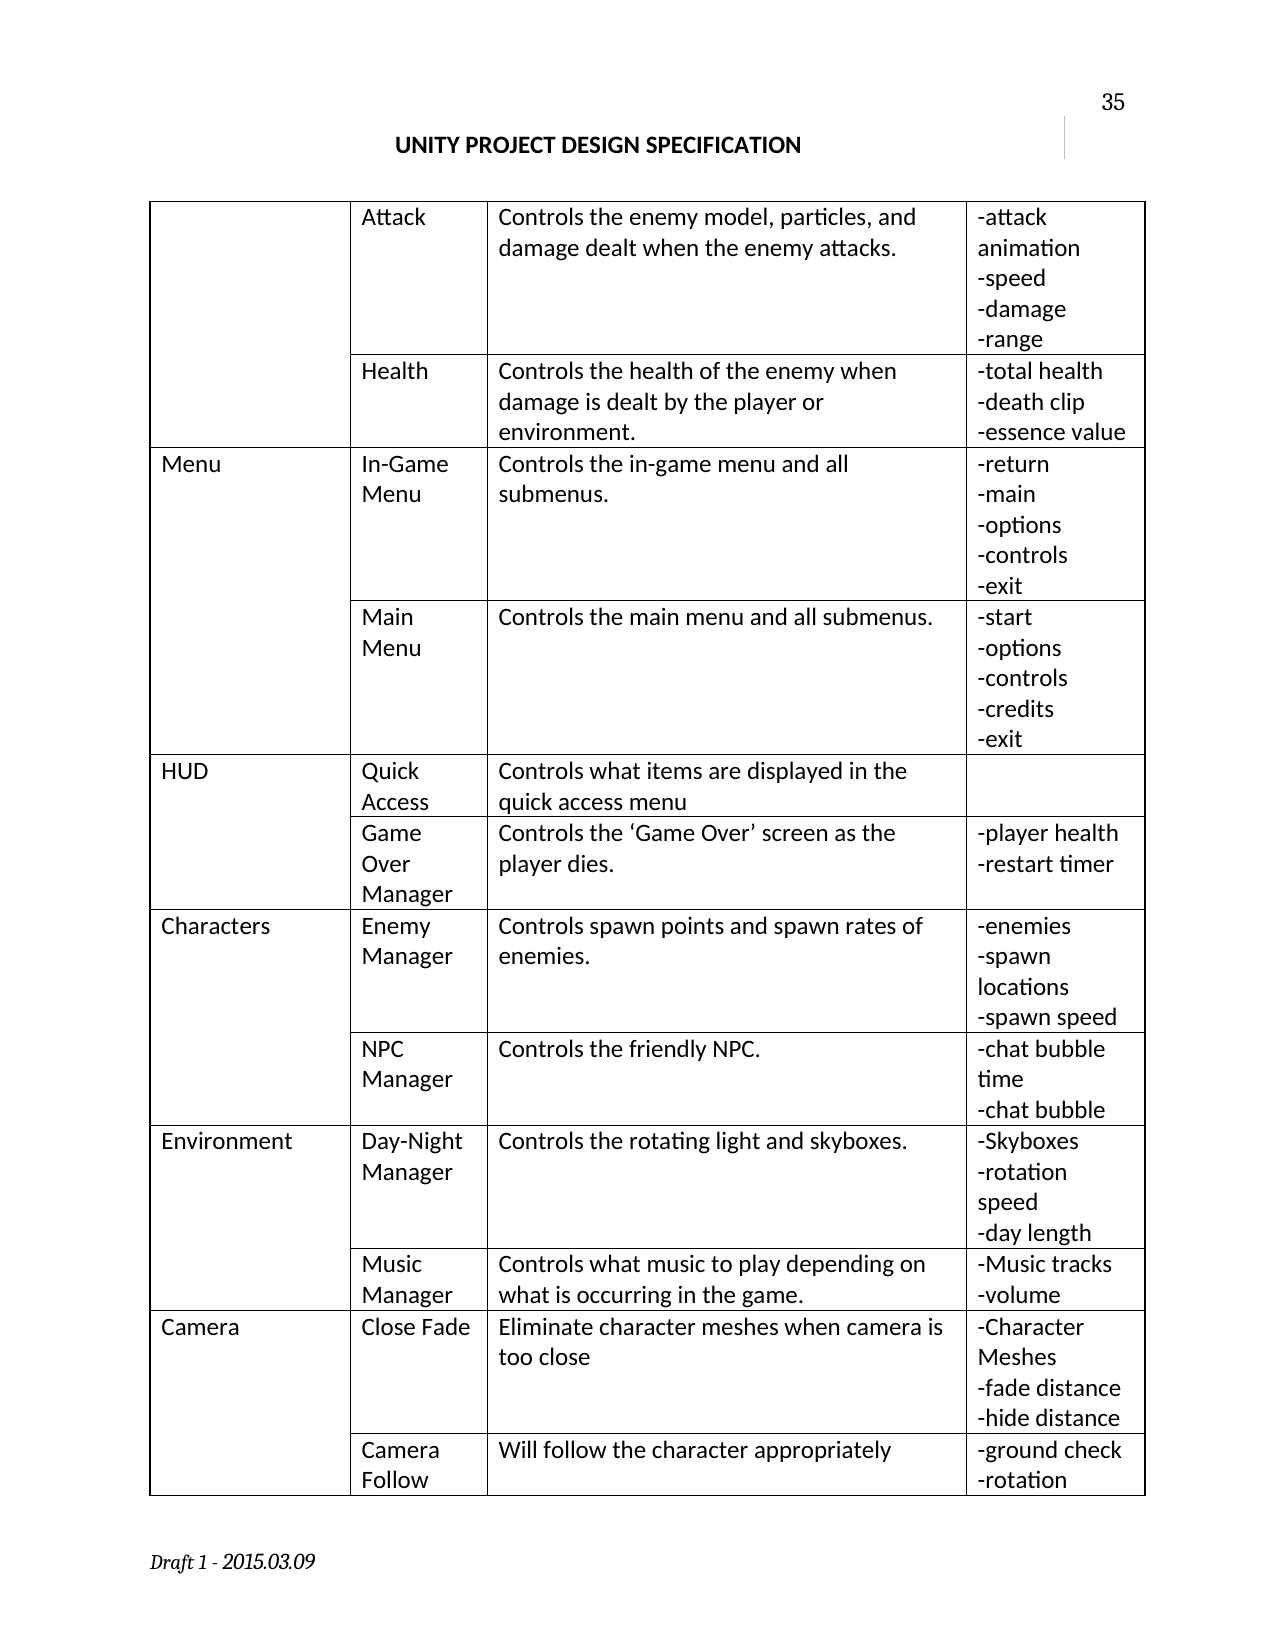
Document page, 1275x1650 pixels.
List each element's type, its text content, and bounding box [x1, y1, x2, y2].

table_cell Music Manager [351, 1249, 487, 1310]
table_cell Close Fade [351, 1311, 487, 1433]
table_cell Eliminate character meshes when camera is too close [488, 1311, 966, 1433]
table_cell Camera [151, 1311, 350, 1495]
table_cell HUD [151, 755, 350, 909]
table_cell -Character Meshes -fade distance -hide distance [967, 1311, 1144, 1433]
table_cell Quick Access [351, 755, 487, 816]
table_cell Controls the health of the enemy when damage is dealt by the player or environment. [488, 355, 966, 447]
table_cell Controls the main menu and all submenus. [488, 601, 966, 754]
table_cell -start -options -controls -credits -exit [967, 601, 1144, 754]
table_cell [488, 1434, 966, 1495]
table_cell Menu [151, 448, 350, 754]
table_cell -Music tracks -volume [967, 1249, 1144, 1310]
table_cell Enemy Manager [351, 910, 487, 1032]
table_cell -enemies -spawn locations -spawn speed [967, 910, 1144, 1032]
table_cell Camera Follow [351, 1434, 487, 1495]
table_cell -attack animation -speed -damage -range [967, 202, 1144, 354]
table_cell Main Menu [351, 601, 487, 754]
table_cell Controls the in-game menu and all submenus. [488, 448, 966, 600]
table_cell -chat bubble time -chat bubble [967, 1033, 1144, 1124]
table_cell Controls the friendly NPC. [488, 1033, 966, 1124]
table_cell Controls the enemy model, particles, and damage dealt when the enemy attacks. [488, 202, 966, 354]
table_cell In-Game Menu [351, 448, 487, 600]
table_cell Controls what items are displayed in the quick access menu [488, 755, 966, 816]
table_cell Characters [151, 910, 350, 1124]
table_cell Controls what music to play depending on what is occurring in the game. [488, 1249, 966, 1310]
table_cell Game Over Manager [351, 817, 487, 909]
table_cell Controls the rotating light and skyboxes. [488, 1126, 966, 1248]
table_cell Environment [151, 1126, 350, 1310]
table_cell Attack [351, 202, 487, 354]
table_cell -Skyboxes -rotation speed -day length [967, 1126, 1144, 1248]
table_cell -player health -restart timer [967, 817, 1144, 909]
table_cell Controls the ‘Game Over’ screen as the player dies. [488, 817, 966, 909]
table_cell NPC Manager [351, 1033, 487, 1124]
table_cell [967, 1434, 1144, 1495]
table_cell Day-Night Manager [351, 1126, 487, 1248]
table_cell -return -main -options -controls -exit [967, 448, 1144, 600]
table_cell -total health -death clip -essence value [967, 355, 1144, 447]
table_cell Health [351, 355, 487, 447]
table_cell [967, 755, 1144, 816]
table_cell Controls spawn points and spawn rates of enemies. [488, 910, 966, 1032]
